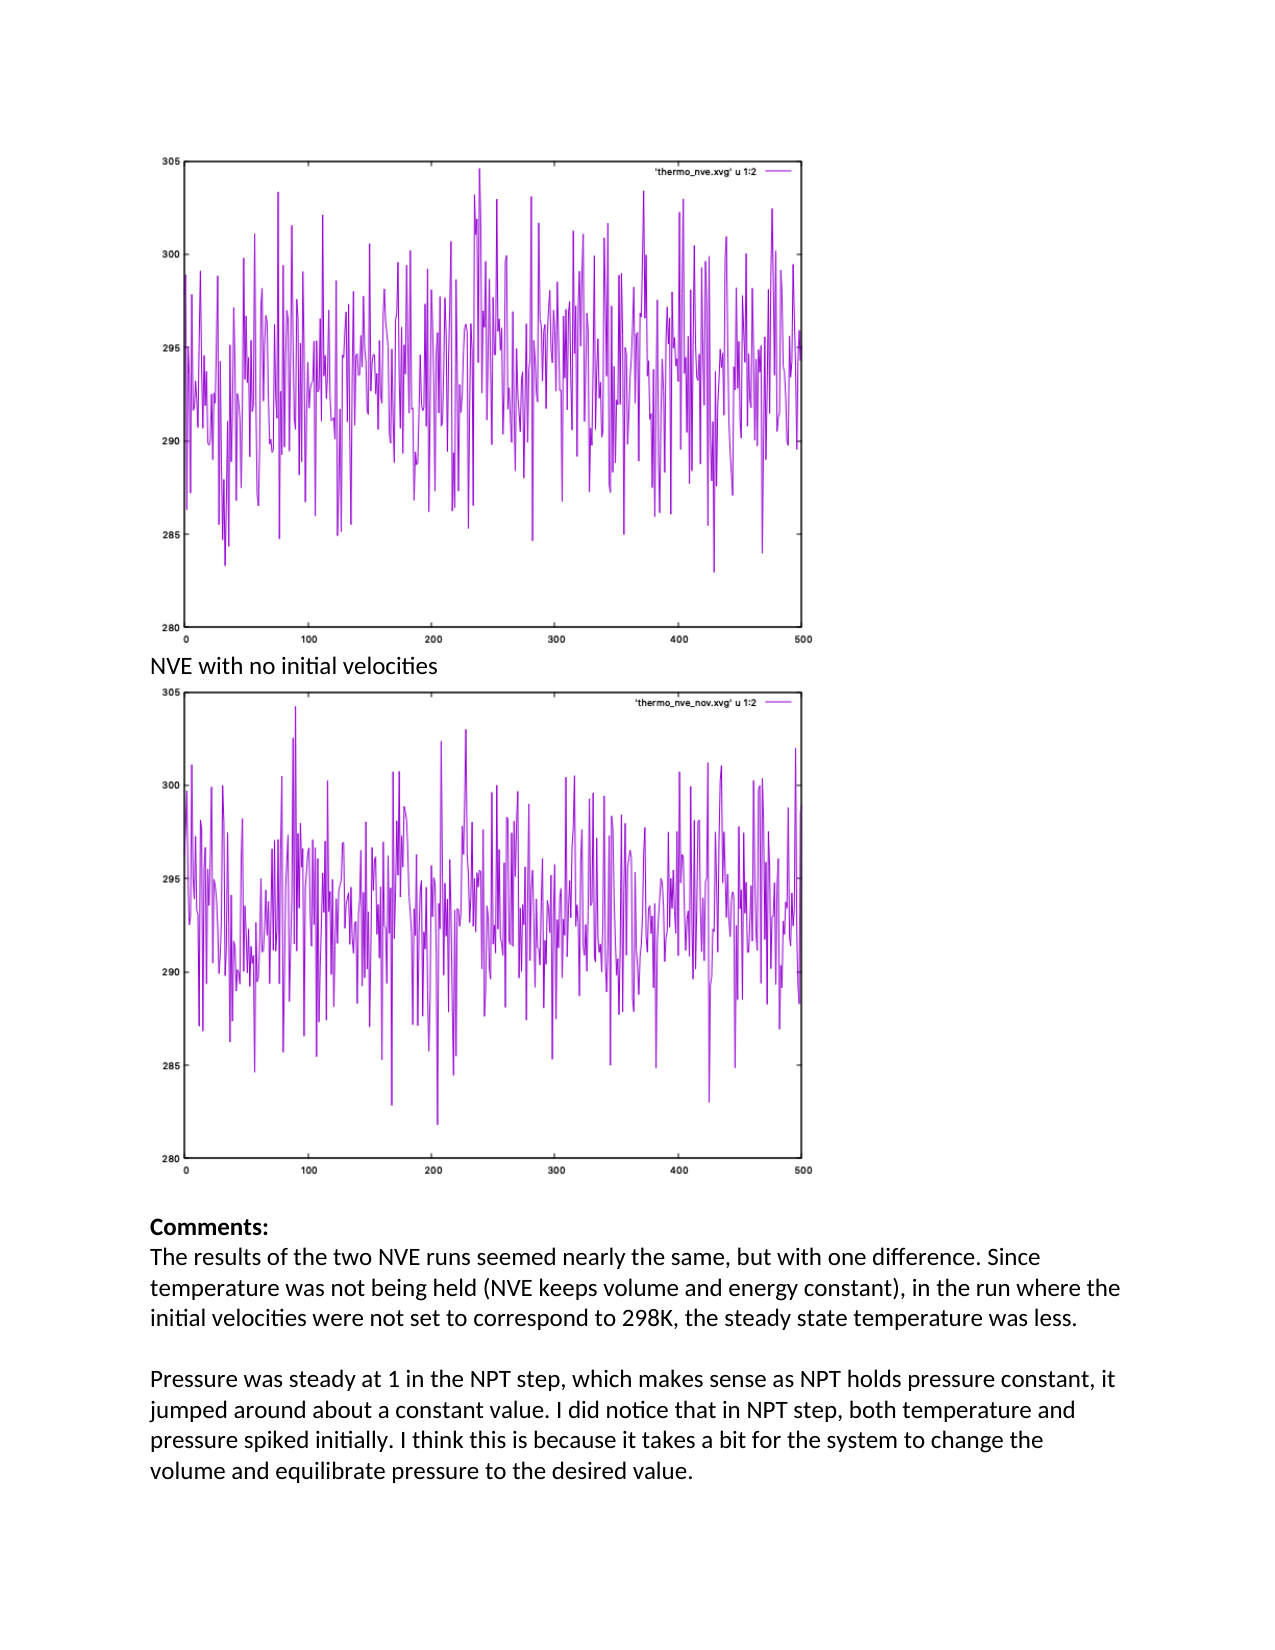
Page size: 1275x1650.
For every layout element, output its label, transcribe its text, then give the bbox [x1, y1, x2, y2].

picture [150, 150, 817, 650]
text The results of the two NVE runs seemed nearly the same, but with one difference. Since temperature was not being held (NVE keeps volume and energy constant), in the run where the initial velocities were not set to correspond to 298K, the steady state temperature was less. [150, 1242, 1125, 1333]
text Pressure was steady at 1 in the NPT step, which makes sense as NPT holds pressure constant, it jumped around about a constant value. I did notice that in NPT step, both temperature and pressure spiked initially. I think this is because it takes a bit for the system to change the volume and equilibrate pressure to the desired value. [150, 1364, 1125, 1486]
picture [150, 680, 817, 1181]
text Comments: [150, 1211, 1125, 1242]
text NVE with no initial velocities [150, 650, 1125, 681]
